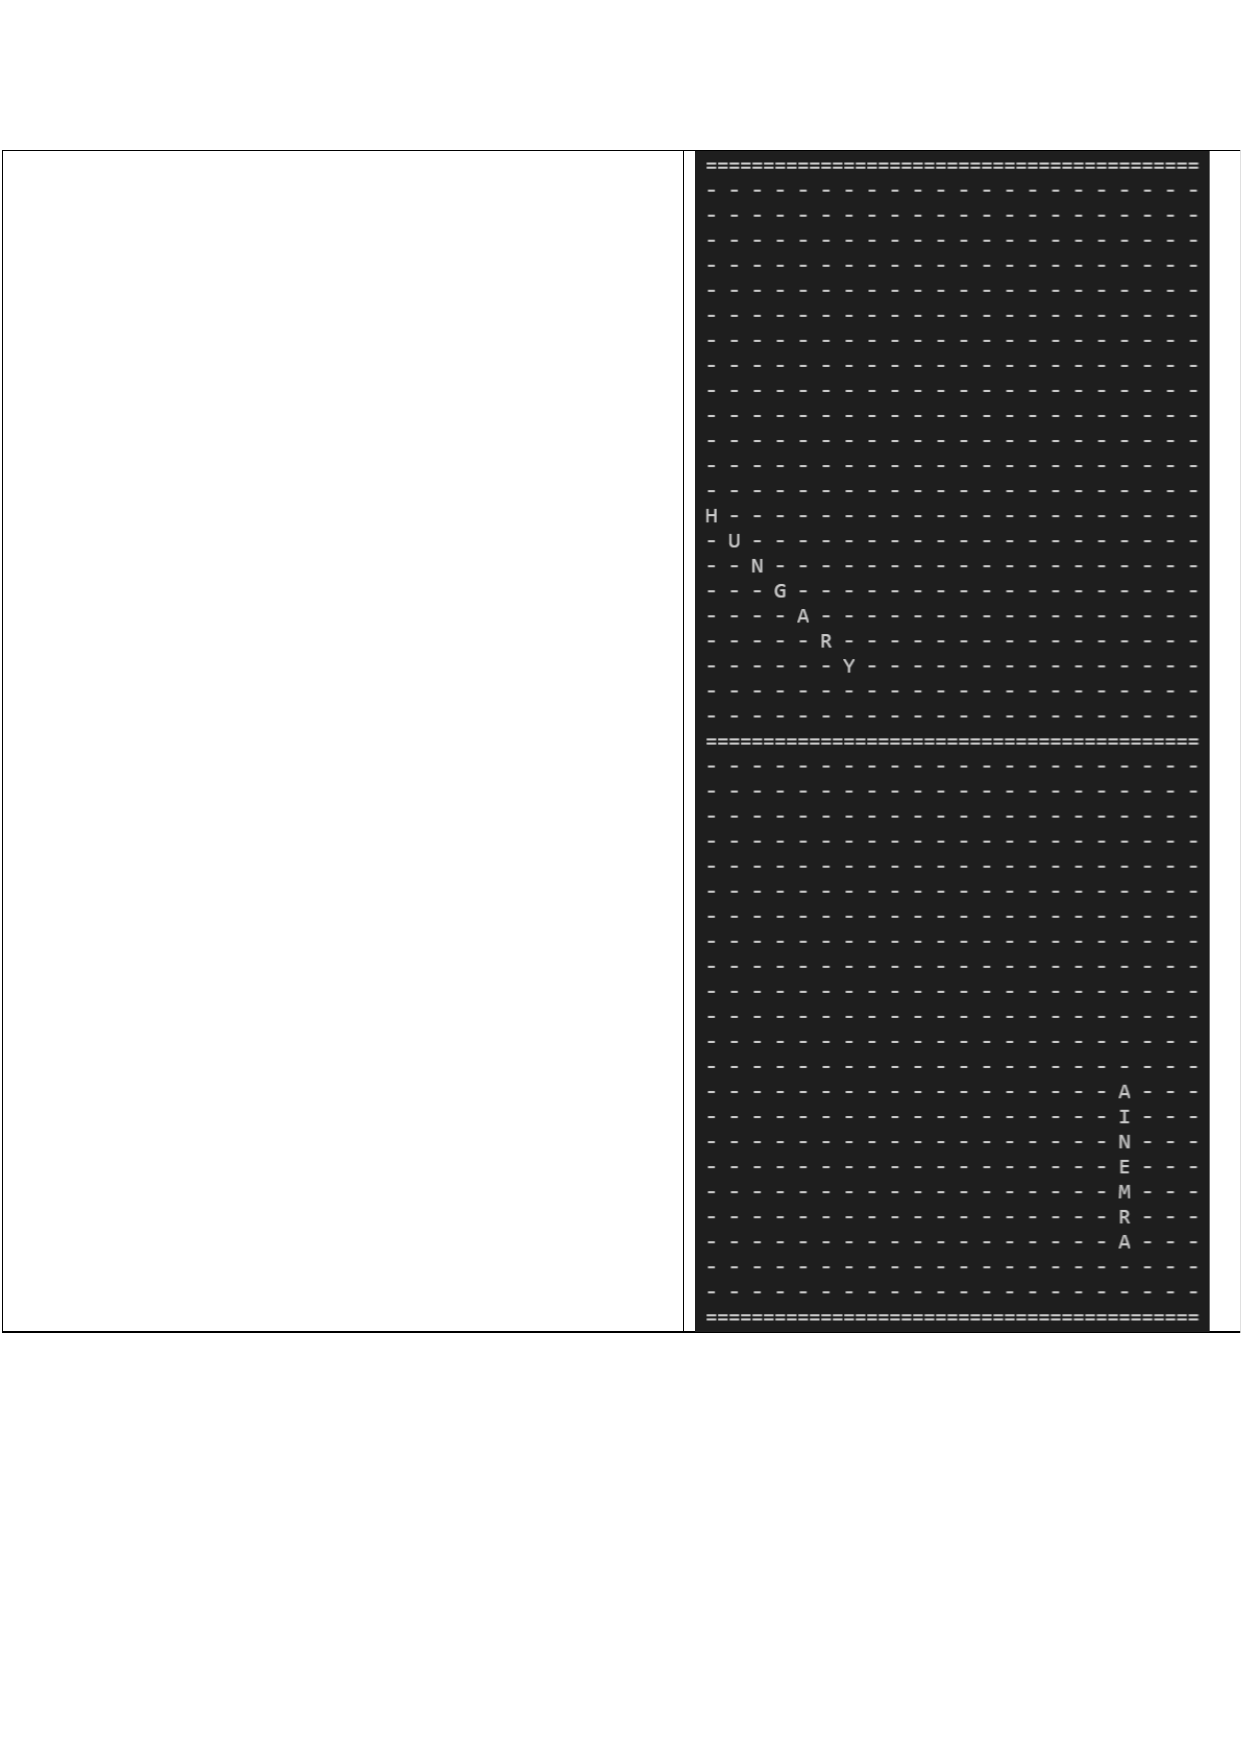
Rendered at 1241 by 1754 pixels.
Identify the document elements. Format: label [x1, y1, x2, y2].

table_cell [684, 151, 695, 1331]
picture [695, 151, 1210, 1332]
table_cell [1210, 151, 1240, 1331]
table_cell [3, 151, 683, 1331]
